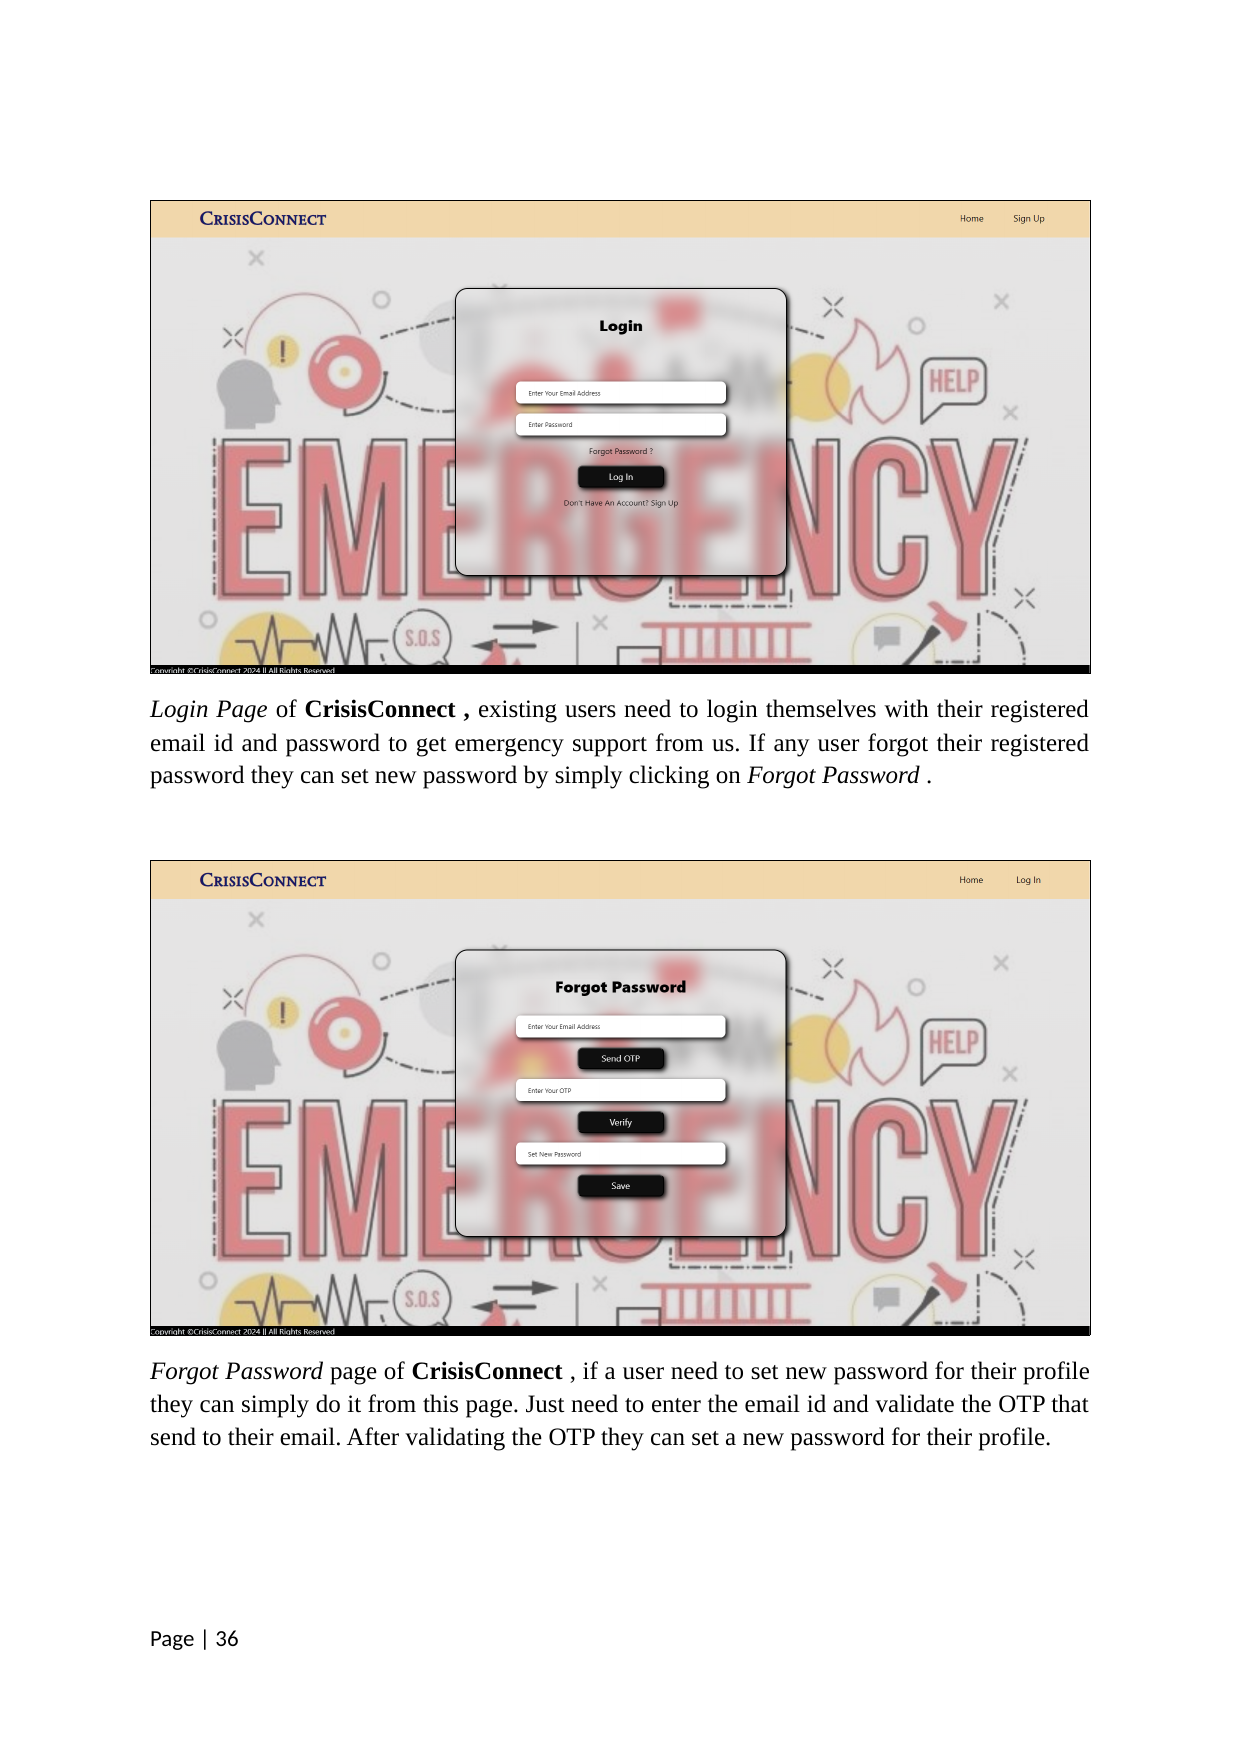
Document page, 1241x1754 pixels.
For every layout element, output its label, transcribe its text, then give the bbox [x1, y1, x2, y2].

picture [151, 861, 1090, 1335]
text Forgot Password page of CrisisConnect , if a user need to set new password for their profile they can simply do it from this page. Just need to enter the email id and validate the OTP that send to their email. After validating the OTP they can set a new password for their profile. [150, 1356, 1090, 1451]
picture [151, 201, 1090, 673]
text Login Page of CrisisConnect , existing users need to login themselves with their registered email id and password to get emergency support from us. If any user forgot their registered password they can set new password by simply clicking on Forgot Password . [150, 694, 1090, 789]
